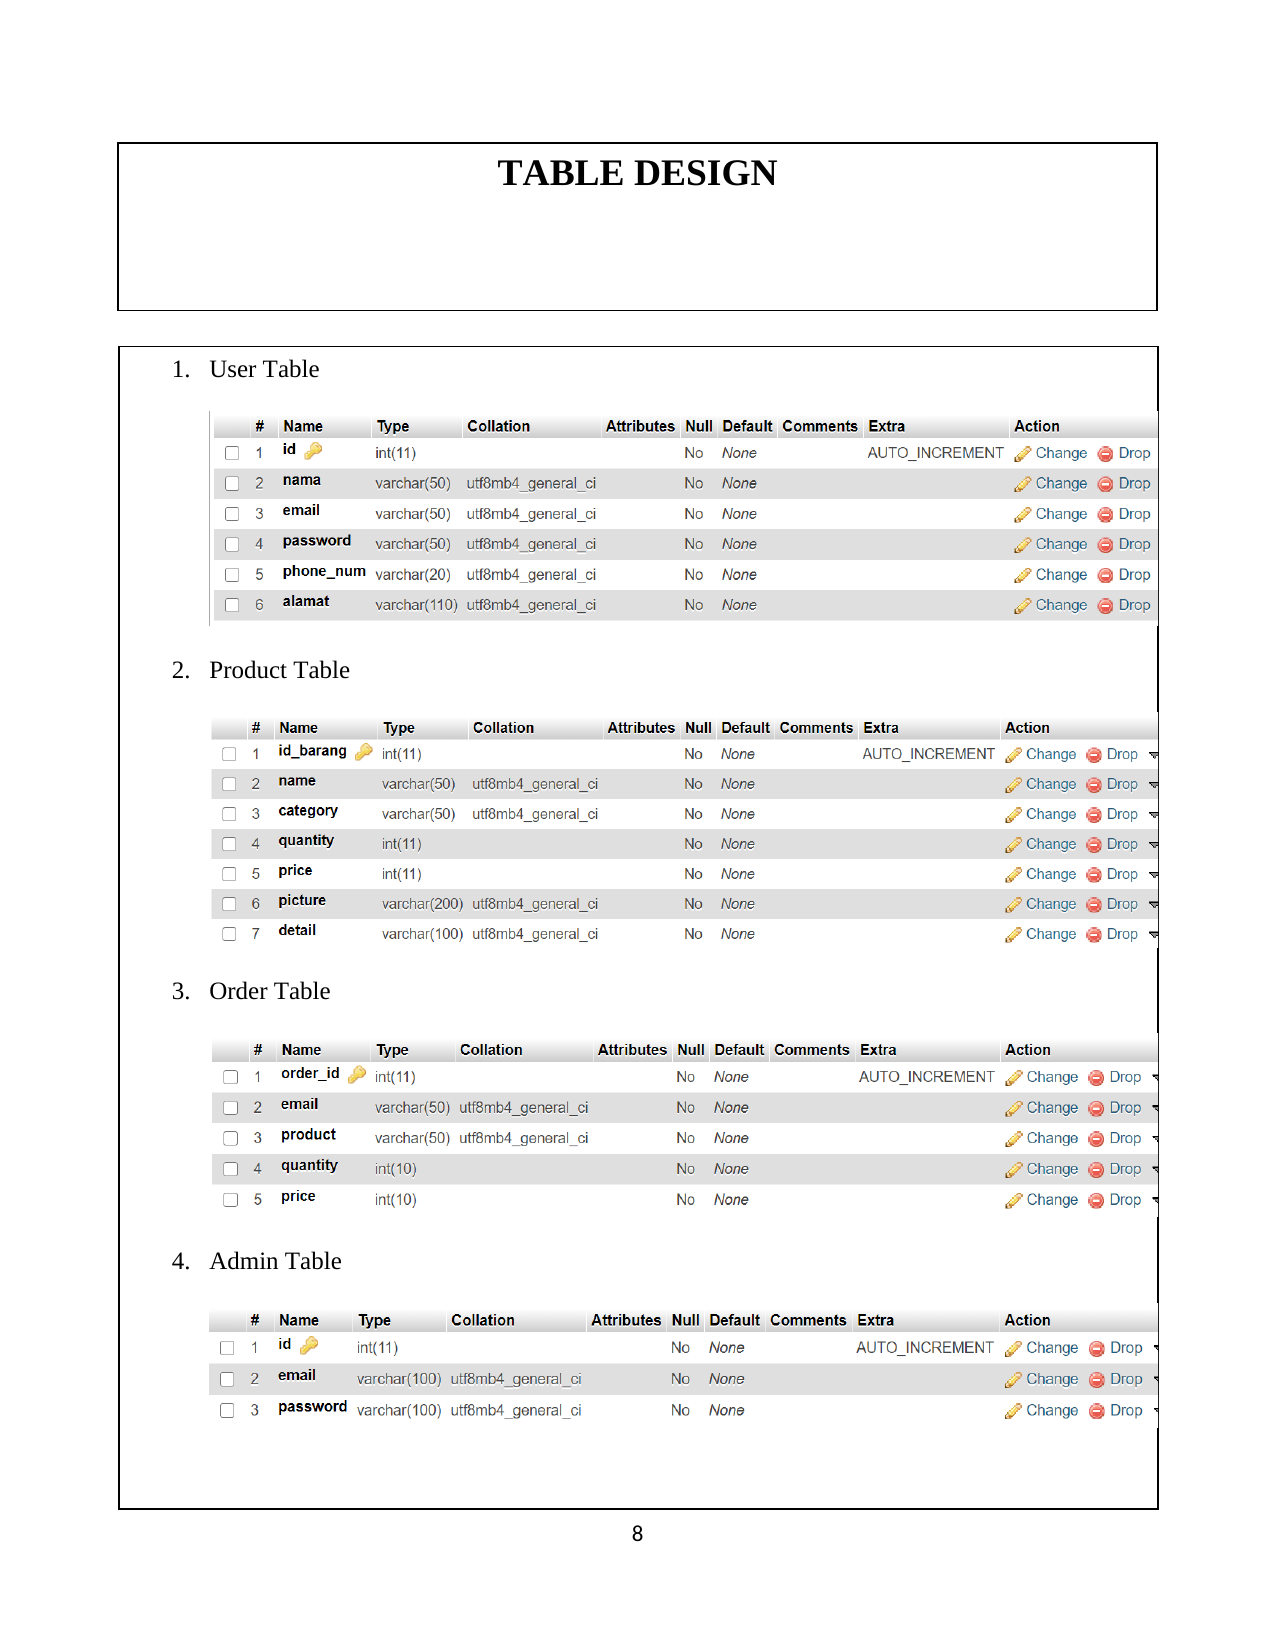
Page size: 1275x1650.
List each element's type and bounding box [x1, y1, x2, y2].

picture [209, 712, 1159, 948]
picture [209, 411, 1159, 626]
picture [209, 1303, 1159, 1428]
picture [209, 1033, 1159, 1217]
